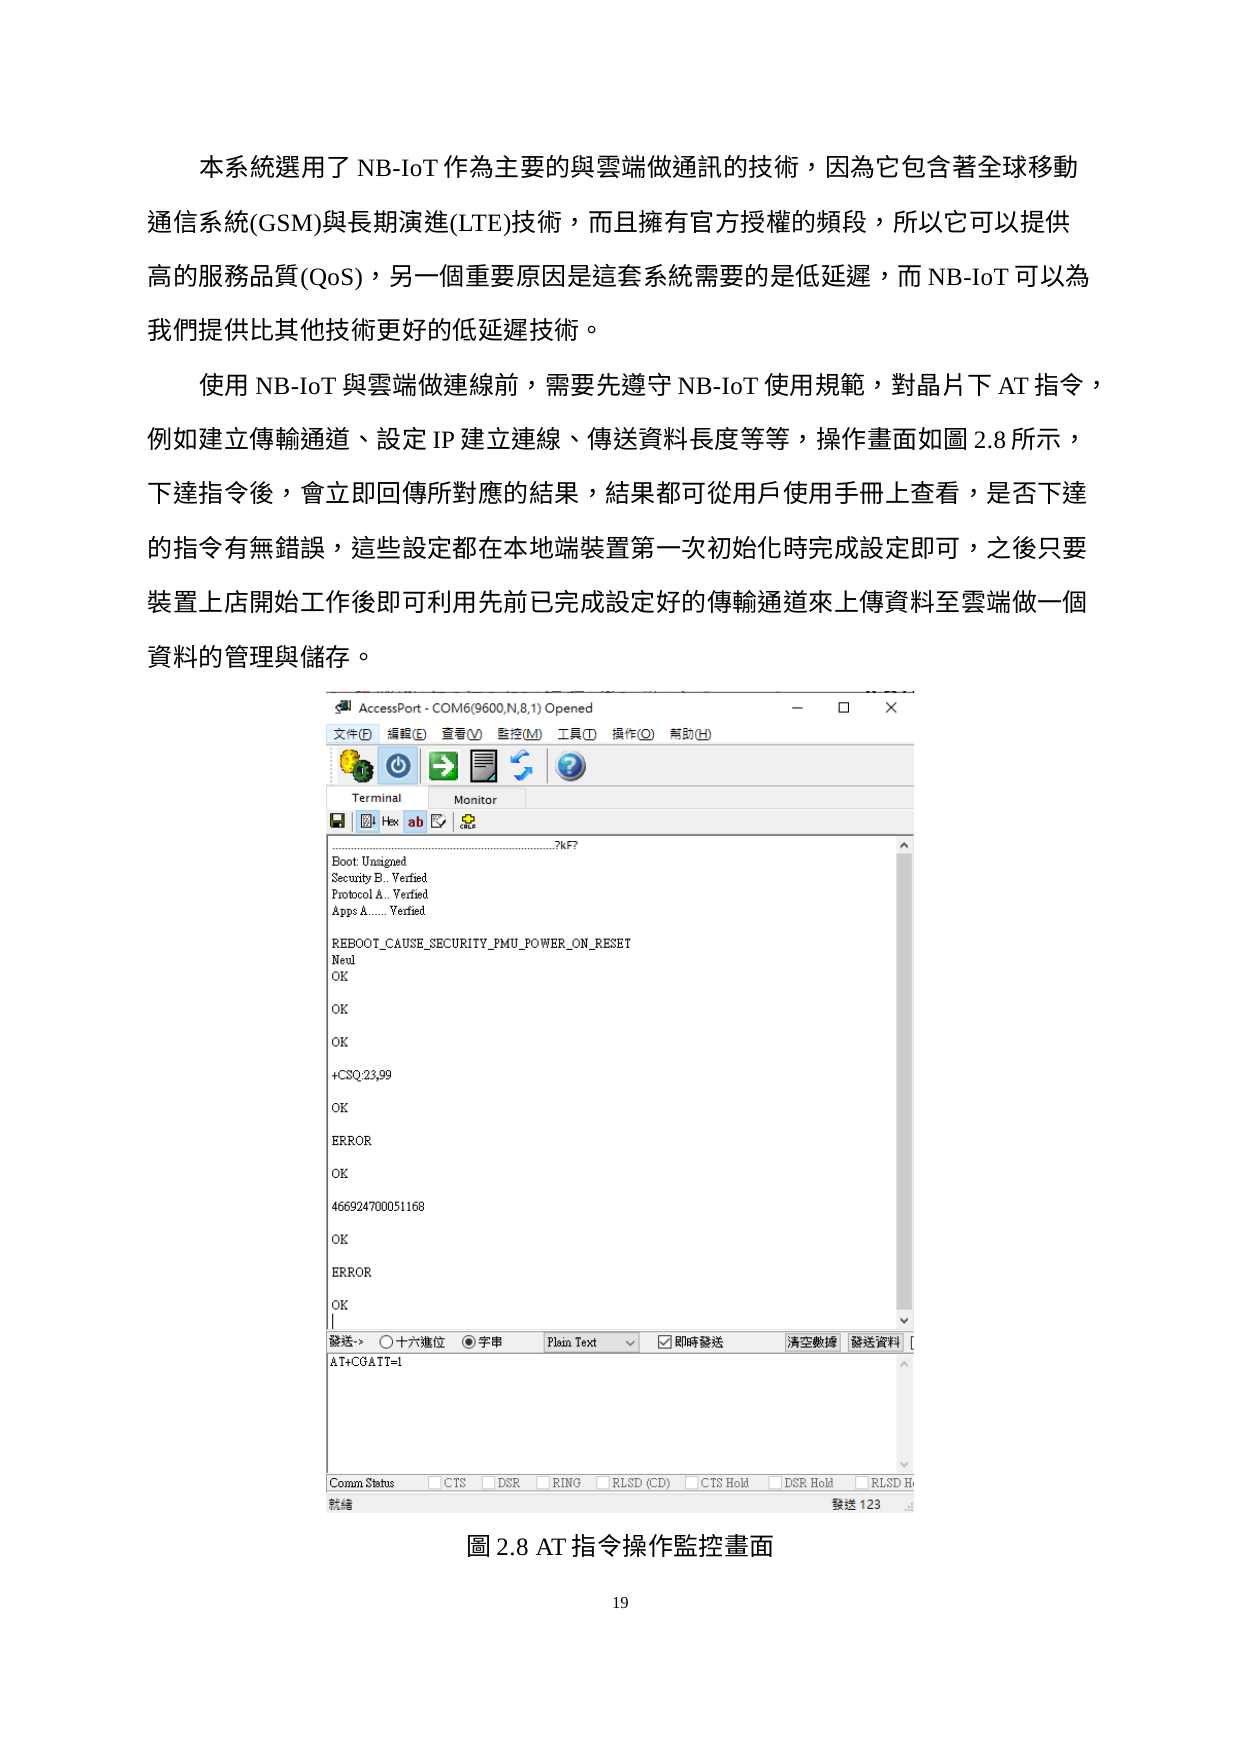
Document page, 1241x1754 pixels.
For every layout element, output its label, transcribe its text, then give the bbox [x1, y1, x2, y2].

text 本系統選用了NB-IoT作為主要的與雲端做通訊的技術，因為它包含著全球移動通信系統(GSM)與長期演進(LTE)技術，而且擁有官方授權的頻段，所以它可以提供高的服務品質(QoS)，另一個重要原因是這套系統需要的是低延遲，而NB-IoT可以為我們提供比其他技術更好的低延遲技術。 [148, 148, 1092, 347]
picture [326, 691, 915, 1513]
text 使用NB-IoT與雲端做連線前，需要先遵守NB-IoT使用規範，對晶片下AT指令，例如建立傳輸通道、設定IP建立連線、傳送資料長度等等，操作畫面如圖2.8所示，下達指令後，會立即回傳所對應的結果，結果都可從用戶使用手冊上查看，是否下達的指令有無錯誤，這些設定都在本地端裝置第一次初始化時完成設定即可，之後只要裝置上店開始工作後即可利用先前已完成設定好的傳輸通道來上傳資料至雲端做一個資料的管理與儲存。 [148, 365, 1092, 673]
text 圖2.8 AT指令操作監控畫面 [148, 1527, 1092, 1563]
